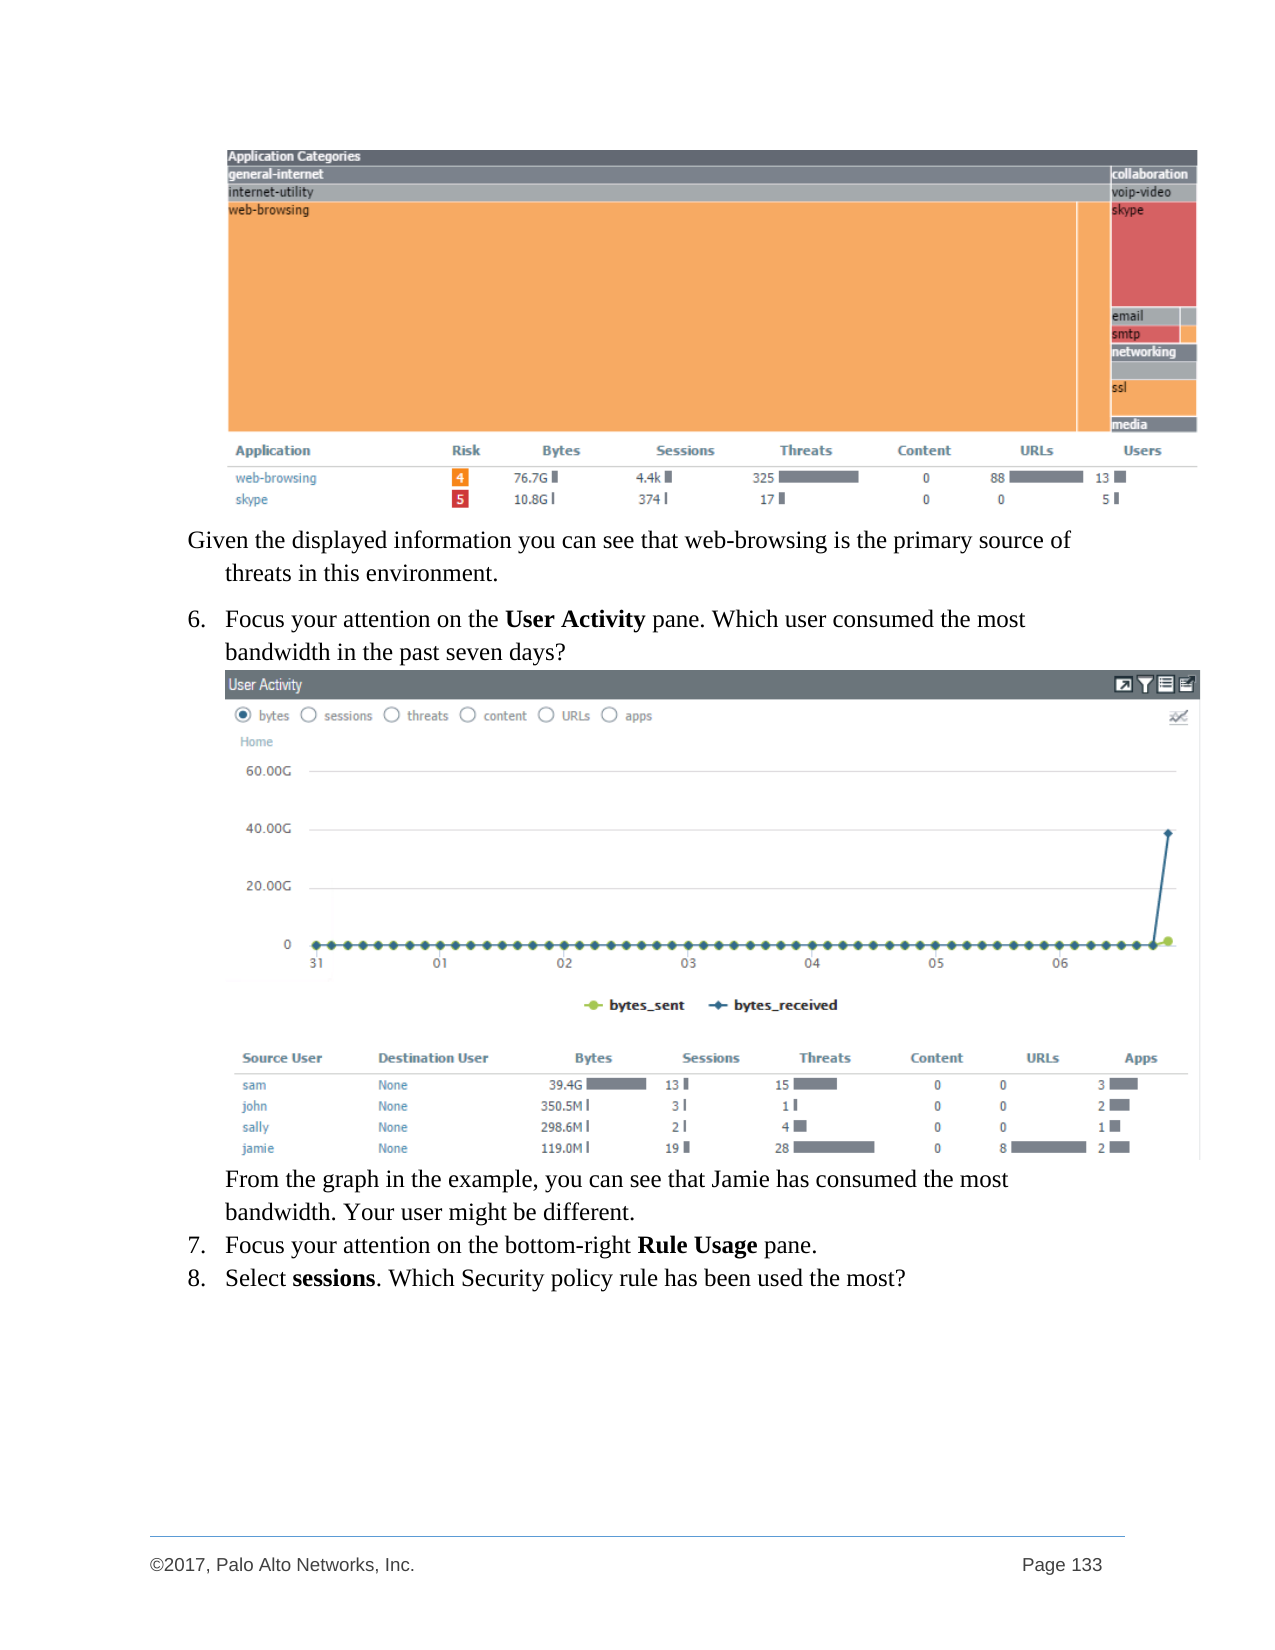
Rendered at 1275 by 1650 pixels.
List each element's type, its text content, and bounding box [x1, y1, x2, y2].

list Select sessions. Which Security policy rule has been used the most? [187, 1263, 1125, 1292]
list Focus your attention on the bottom-right Rule Usage pane. [187, 1230, 1125, 1259]
picture [225, 670, 1200, 1160]
picture [225, 150, 1200, 509]
text Given the displayed information you can see that web-browsing is the primary source of threats in this environment. [187, 525, 1125, 587]
list Focus your attention on the User Activity pane. Which user consumed the most bandwidth in the past seven days? [187, 604, 1125, 666]
list From the graph in the example, you can see that Jamie has consumed the most bandwidth. Your user might be different. [225, 1164, 1125, 1226]
